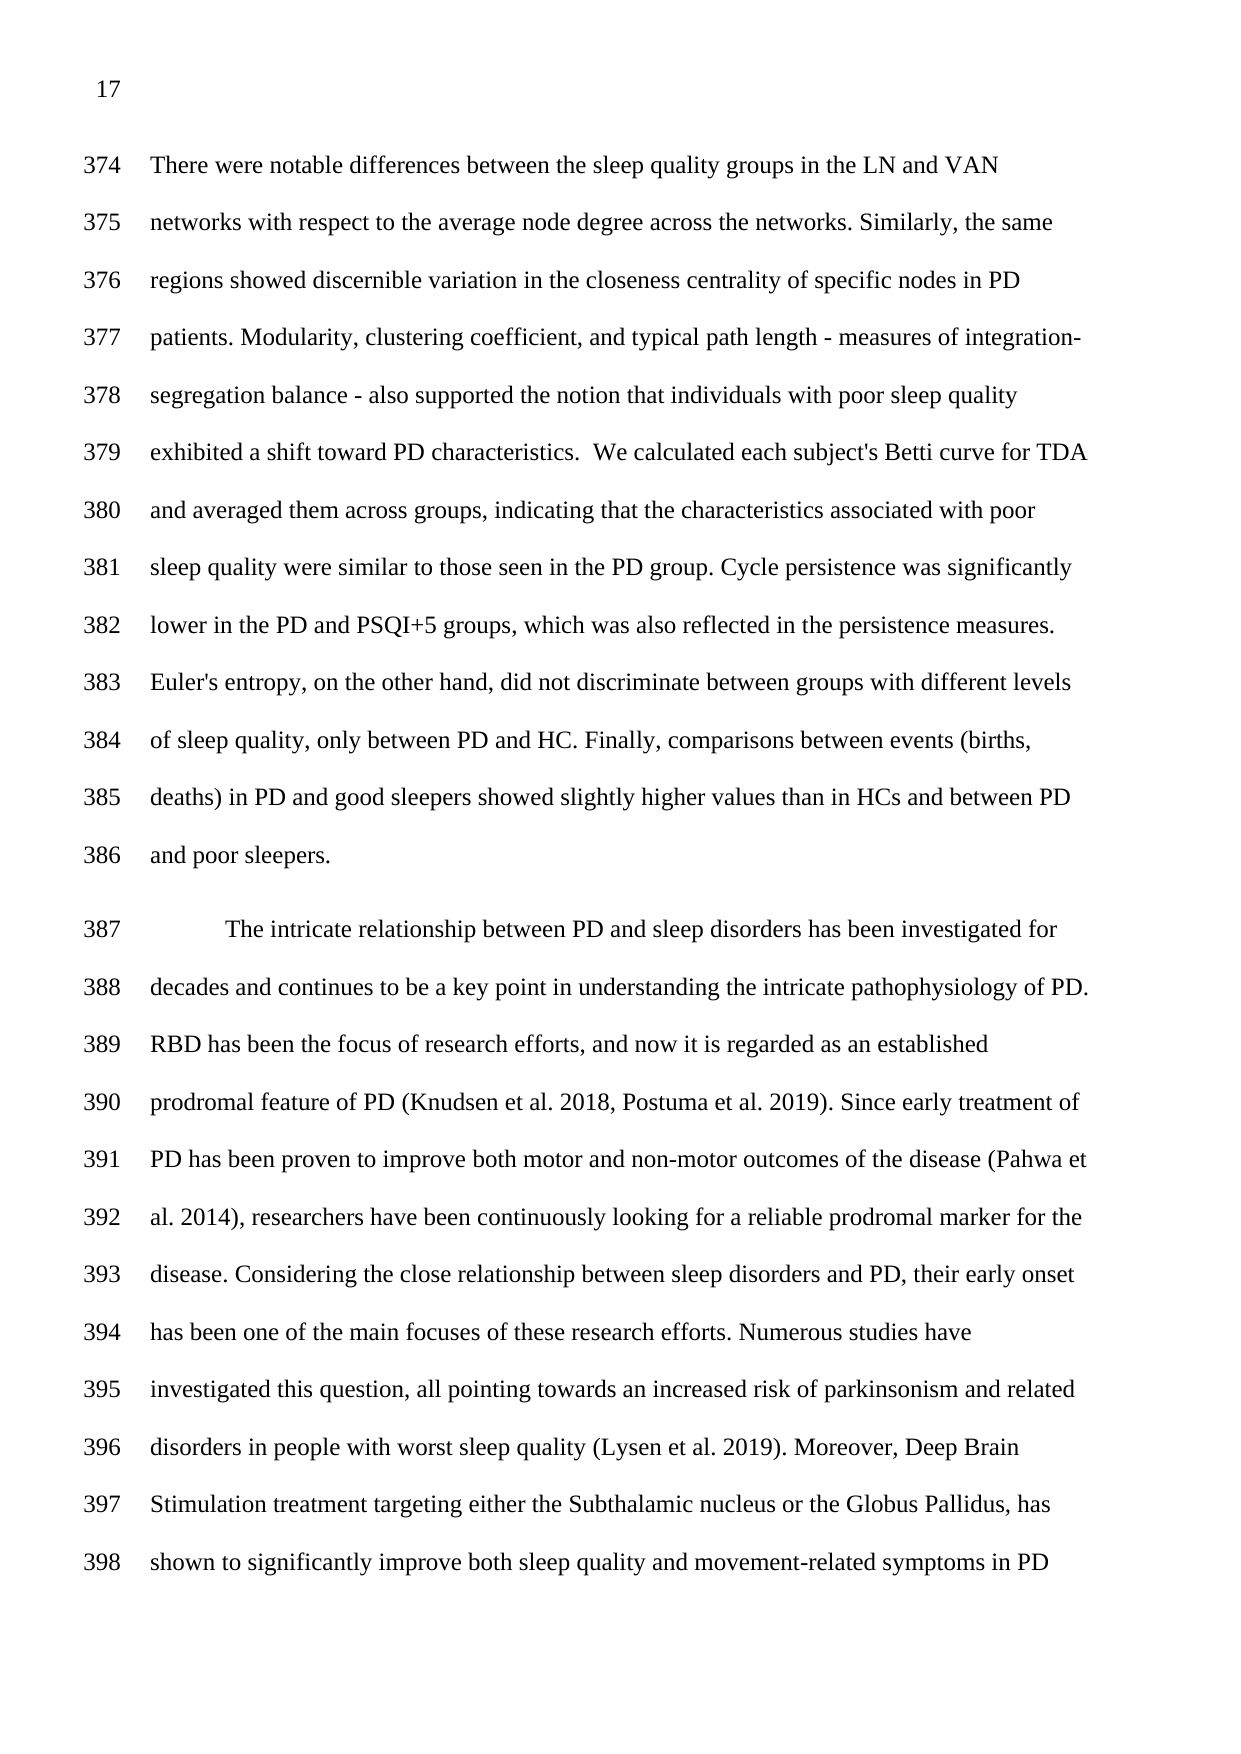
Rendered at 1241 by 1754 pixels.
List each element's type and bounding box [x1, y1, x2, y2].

text [150, 914, 1090, 1575]
text [150, 150, 1090, 869]
